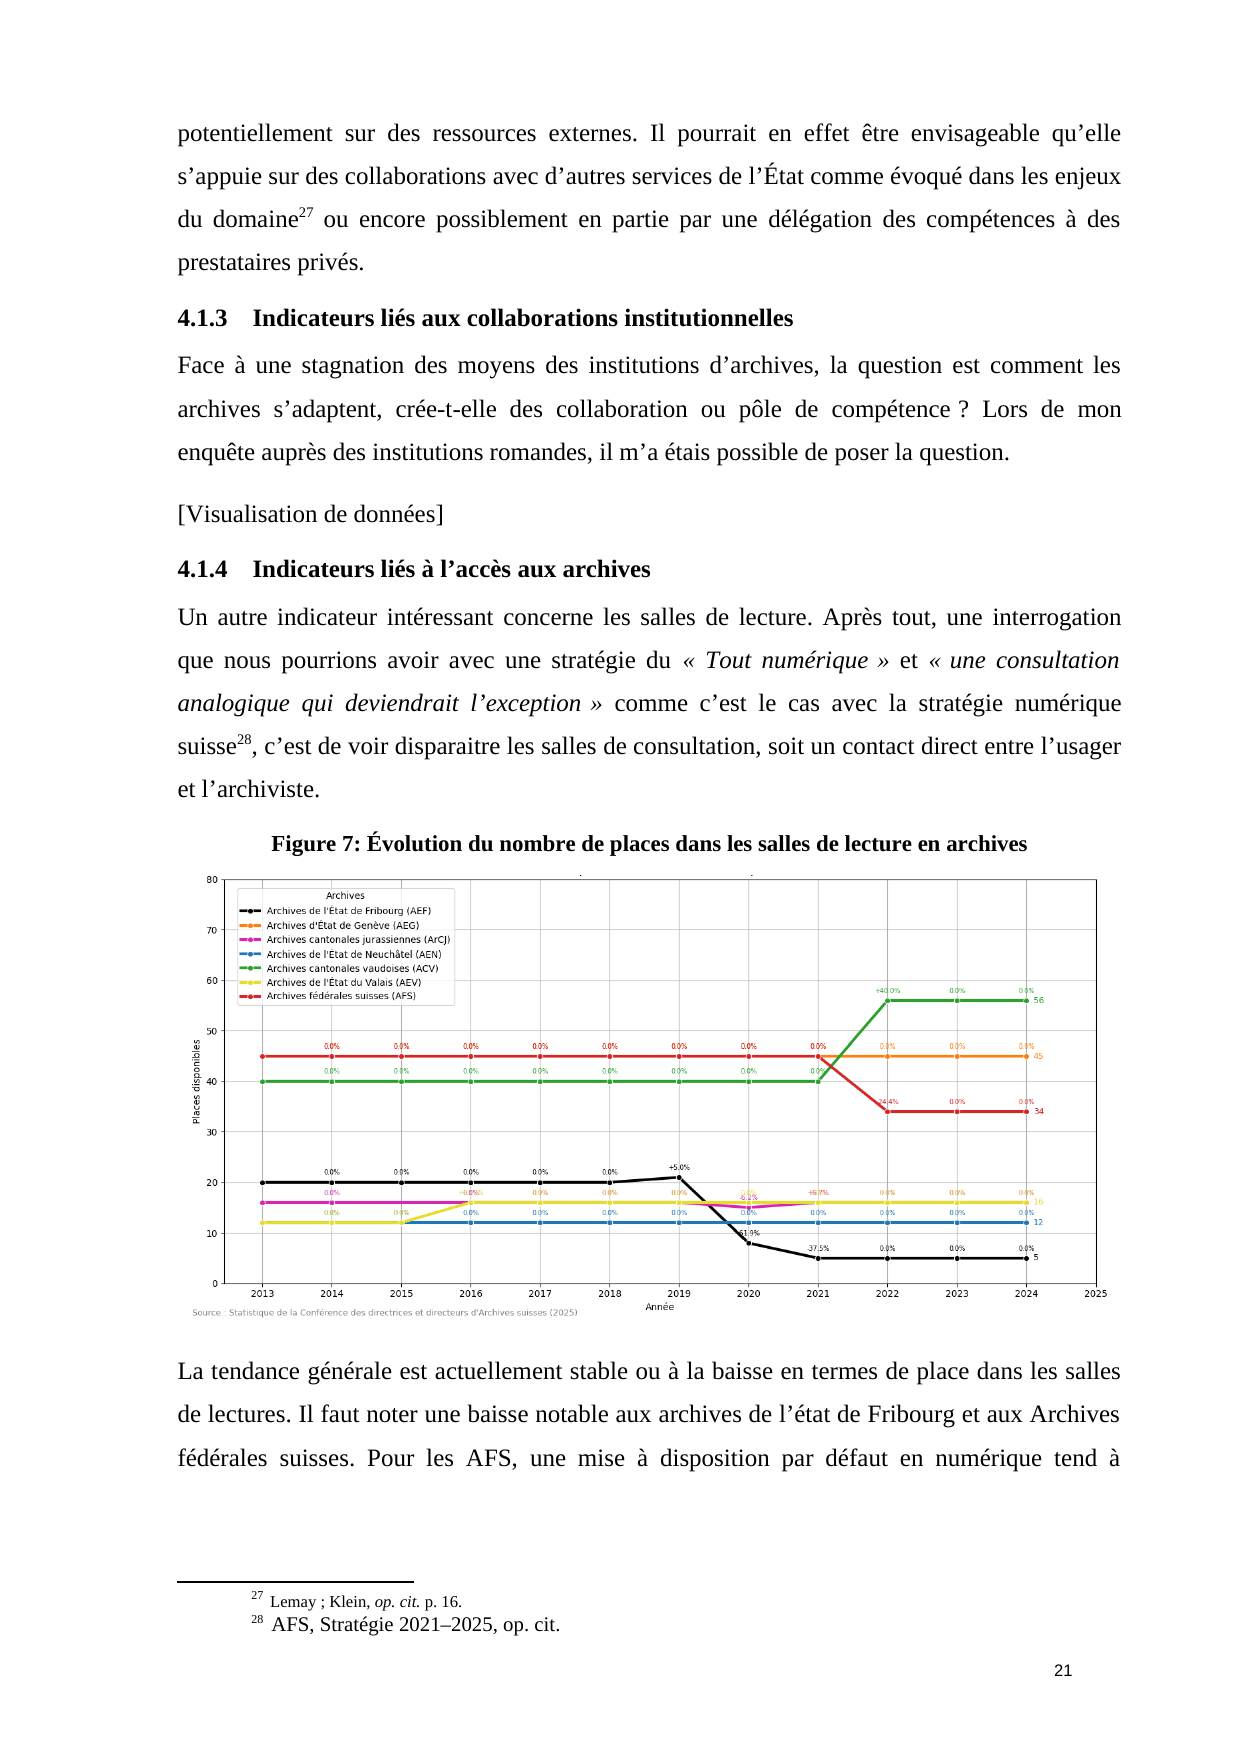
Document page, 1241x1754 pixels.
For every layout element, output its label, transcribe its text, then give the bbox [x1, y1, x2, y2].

text Figure 7: Évolution du nombre de places dans les salles de lecture en archives [177, 830, 1122, 856]
text [Visualisation de données] [177, 499, 1122, 527]
text Face à une stagnation des moyens des institutions d’archives, la question est comment les archives s’adaptent, crée-t-elle des collaboration ou pôle de compétence ? Lors de mon enquête auprès des institutions romandes, il m’a étais possible de poser la question. [177, 351, 1122, 466]
subtitle Indicateurs liés aux collaborations institutionnelles [177, 303, 1122, 332]
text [177, 1356, 1122, 1514]
text Un autre indicateur intéressant concerne les salles de lecture. Après tout, une interrogation que nous pourrions avoir avec une stratégie du « Tout numérique » et « une consultation analogique qui deviendrait l’exception » comme c’est le cas avec la stratégie numérique suisse, c’est de voir disparaitre les salles de consultation, soit un contact direct entre l’usager et l’archiviste. [177, 602, 1122, 803]
subtitle Indicateurs liés à l’accès aux archives [177, 554, 1122, 583]
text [177, 118, 1122, 276]
picture [185, 875, 1114, 1324]
